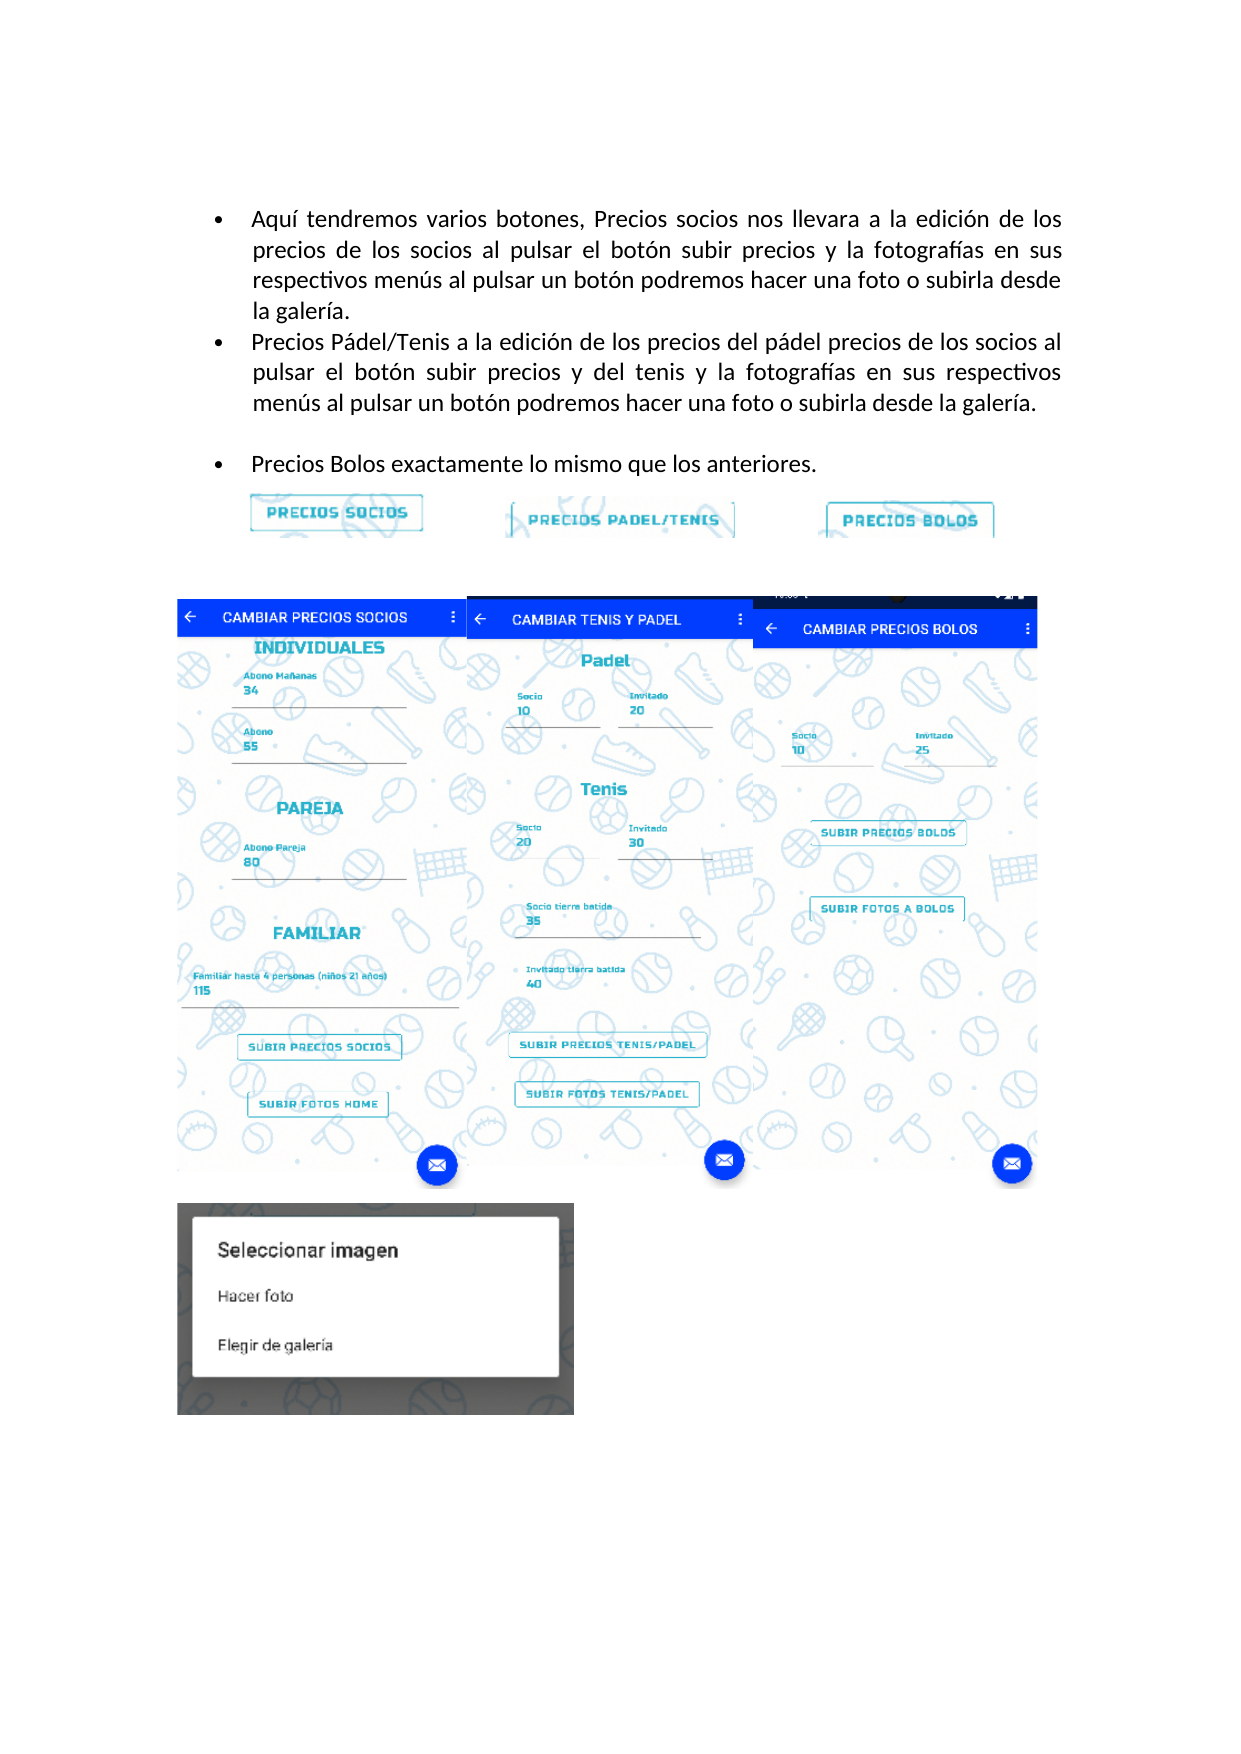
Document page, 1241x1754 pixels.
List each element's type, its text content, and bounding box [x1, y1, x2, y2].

list Precios Pádel/Tenis a la edición de los precios del pádel precios de los socios al pulsar el botón subir precios y del tenis y la fotografías en sus respectivos menús al pulsar un botón podremos hacer una foto o subirla desde la galería. [215, 326, 1063, 417]
picture [177, 596, 1038, 1189]
picture [249, 493, 428, 538]
list Aquí tendremos varios botones, Precios socios nos llevara a la edición de los precios de los socios al pulsar el botón subir precios y la fotografías en sus respectivos menús al pulsar un botón podremos hacer una foto o subirla desde la galería. [215, 204, 1063, 326]
list Precios Bolos exactamente lo mismo que los anteriores. [215, 448, 1063, 478]
picture [505, 496, 735, 538]
picture [177, 1203, 574, 1415]
picture [817, 500, 995, 538]
